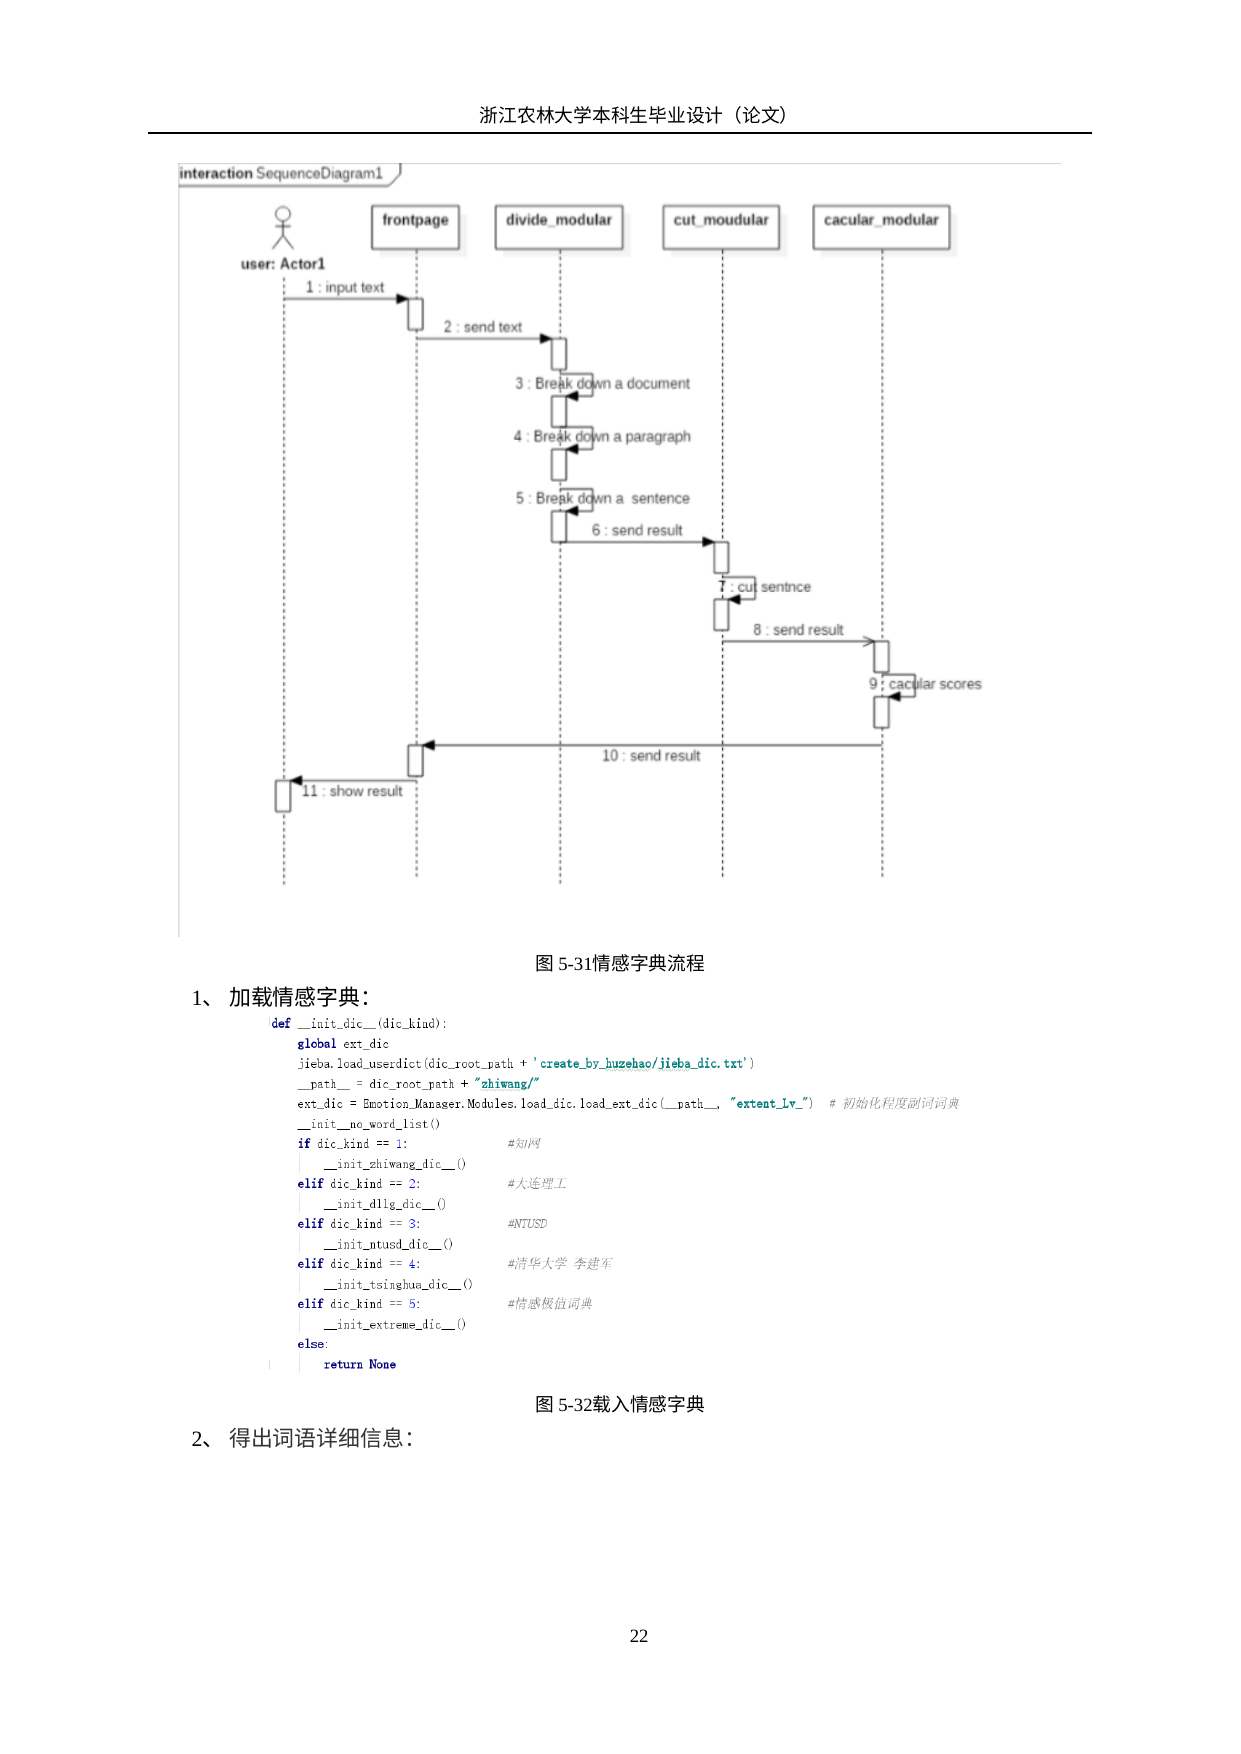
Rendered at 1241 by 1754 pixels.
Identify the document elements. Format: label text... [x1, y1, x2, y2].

list 得出词语详细信息： [191, 1420, 1092, 1454]
list 加载情感字典： [191, 979, 1092, 1013]
picture [268, 1012, 972, 1377]
picture [178, 163, 1062, 937]
